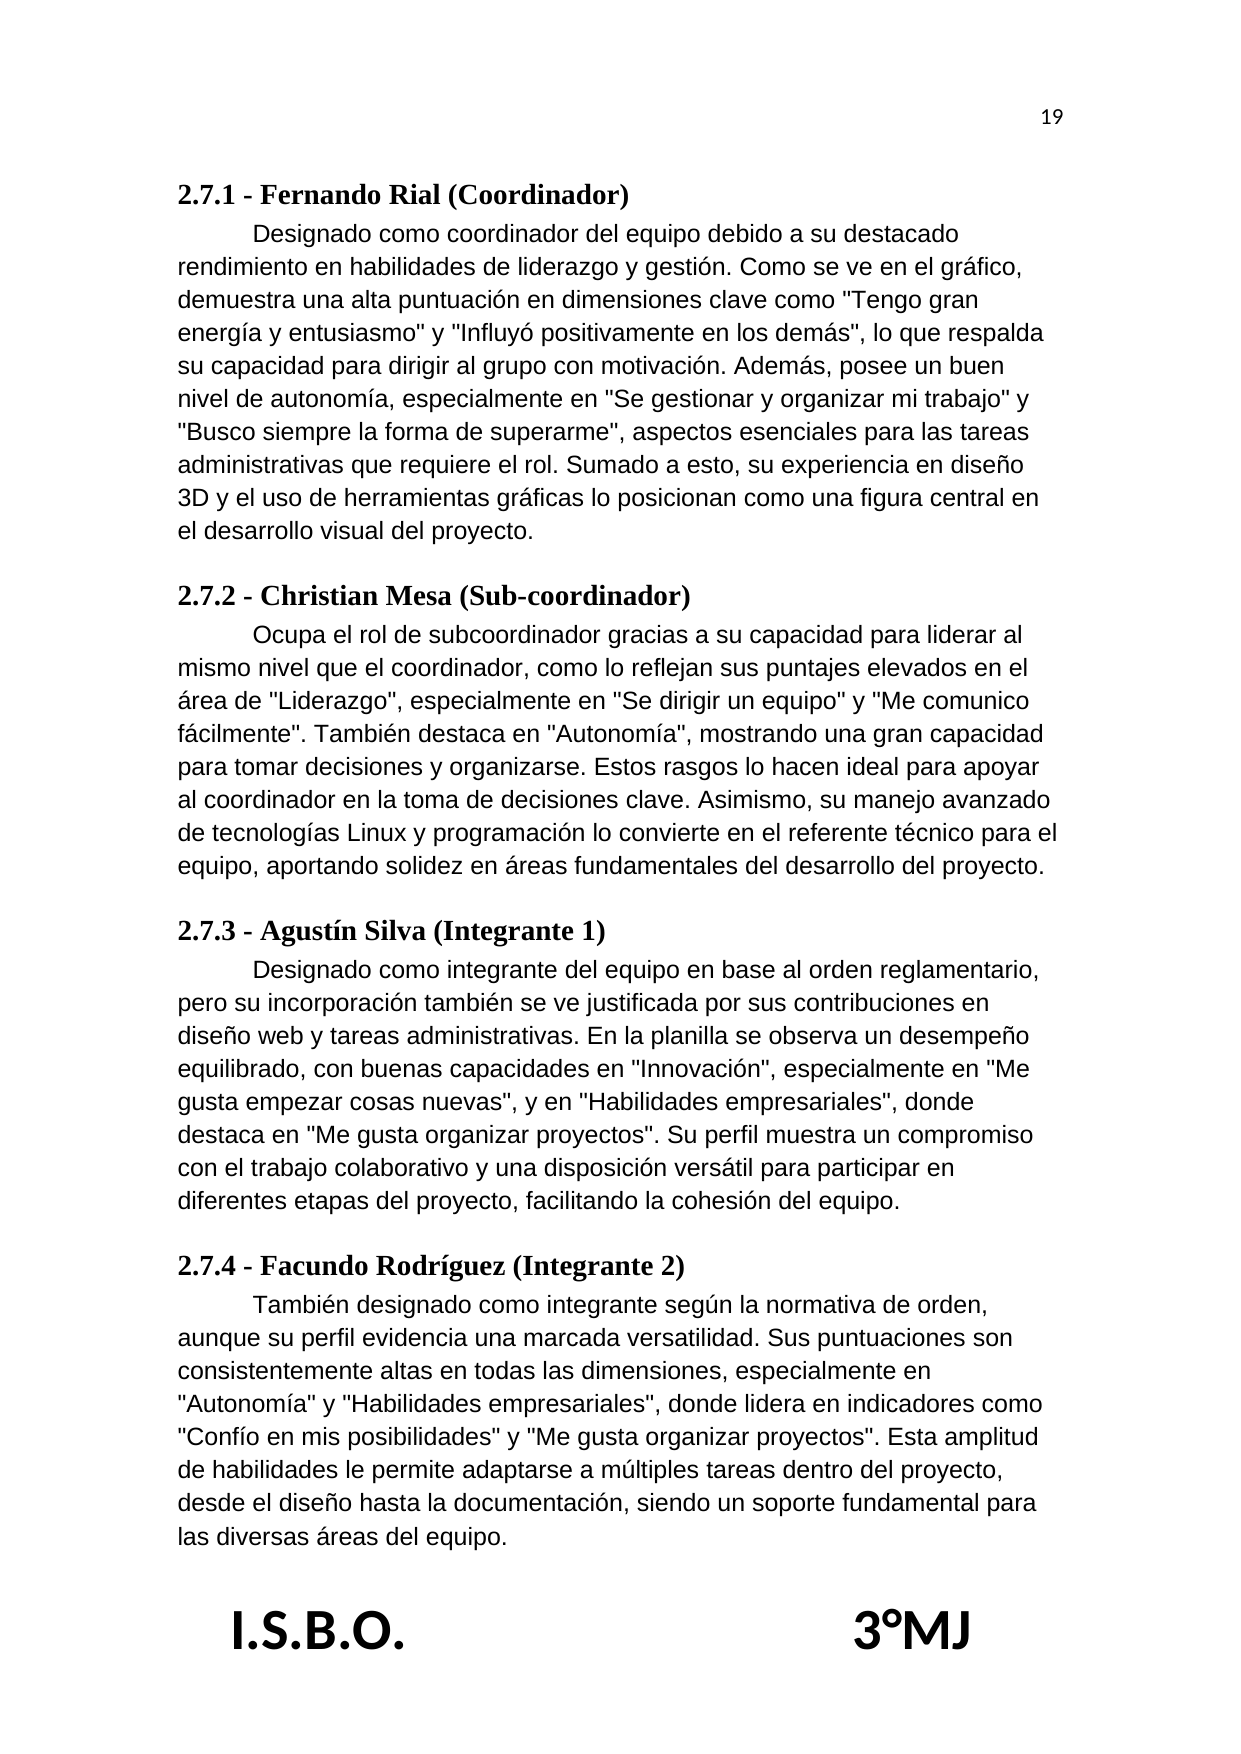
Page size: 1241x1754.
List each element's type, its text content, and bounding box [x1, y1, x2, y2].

subtitle 2.7.1 - Fernando Rial (Coordinador) [177, 177, 1063, 210]
subtitle 2.7.4 - Facundo Rodríguez (Integrante 2) [177, 1248, 1063, 1282]
text Ocupa el rol de subcoordinador gracias a su capacidad para liderar al mismo nivel que el coordinador, como lo reflejan sus puntajes elevados en el área de "Liderazgo", especialmente en "Se dirigir un equipo" y "Me comunico fácilmente". También destaca en "Autonomía", mostrando una gran capacidad para tomar decisiones y organizarse. Estos rasgos lo hacen ideal para apoyar al coordinador en la toma de decisiones clave. Asimismo, su manejo avanzado de tecnologías Linux y programación lo convierte en el referente técnico para el equipo, aportando solidez en áreas fundamentales del desarrollo del proyecto. [177, 620, 1063, 880]
text Designado como coordinador del equipo debido a su destacado rendimiento en habilidades de liderazgo y gestión. Como se ve en el gráfico, demuestra una alta puntuación en dimensiones clave como "Tengo gran energía y entusiasmo" y "Influyó positivamente en los demás", lo que respalda su capacidad para dirigir al grupo con motivación. Además, posee un buen nivel de autonomía, especialmente en "Se gestionar y organizar mi trabajo" y "Busco siempre la forma de superarme", aspectos esenciales para las tareas administrativas que requiere el rol. Sumado a esto, su experiencia en diseño 3D y el uso de herramientas gráficas lo posicionan como una figura central en el desarrollo visual del proyecto. [177, 219, 1063, 544]
subtitle 2.7.3 - Agustín Silva (Integrante 1) [177, 913, 1063, 947]
text Designado como integrante del equipo en base al orden reglamentario, pero su incorporación también se ve justificada por sus contribuciones en diseño web y tareas administrativas. En la planilla se observa un desempeño equilibrado, con buenas capacidades en "Innovación", especialmente en "Me gusta empezar cosas nuevas", y en "Habilidades empresariales", donde destaca en "Me gusta organizar proyectos". Su perfil muestra un compromiso con el trabajo colaborativo y una disposición versátil para participar en diferentes etapas del proyecto, facilitando la cohesión del equipo. [177, 955, 1063, 1215]
subtitle 2.7.2 - Christian Mesa (Sub-coordinador) [177, 578, 1063, 612]
text También designado como integrante según la normativa de orden, aunque su perfil evidencia una marcada versatilidad. Sus puntuaciones son consistentemente altas en todas las dimensiones, especialmente en "Autonomía" y "Habilidades empresariales", donde lidera en indicadores como "Confío en mis posibilidades" y "Me gusta organizar proyectos". Esta amplitud de habilidades le permite adaptarse a múltiples tareas dentro del proyecto, desde el diseño hasta la documentación, siendo un soporte fundamental para las diversas áreas del equipo. [177, 1290, 1063, 1550]
